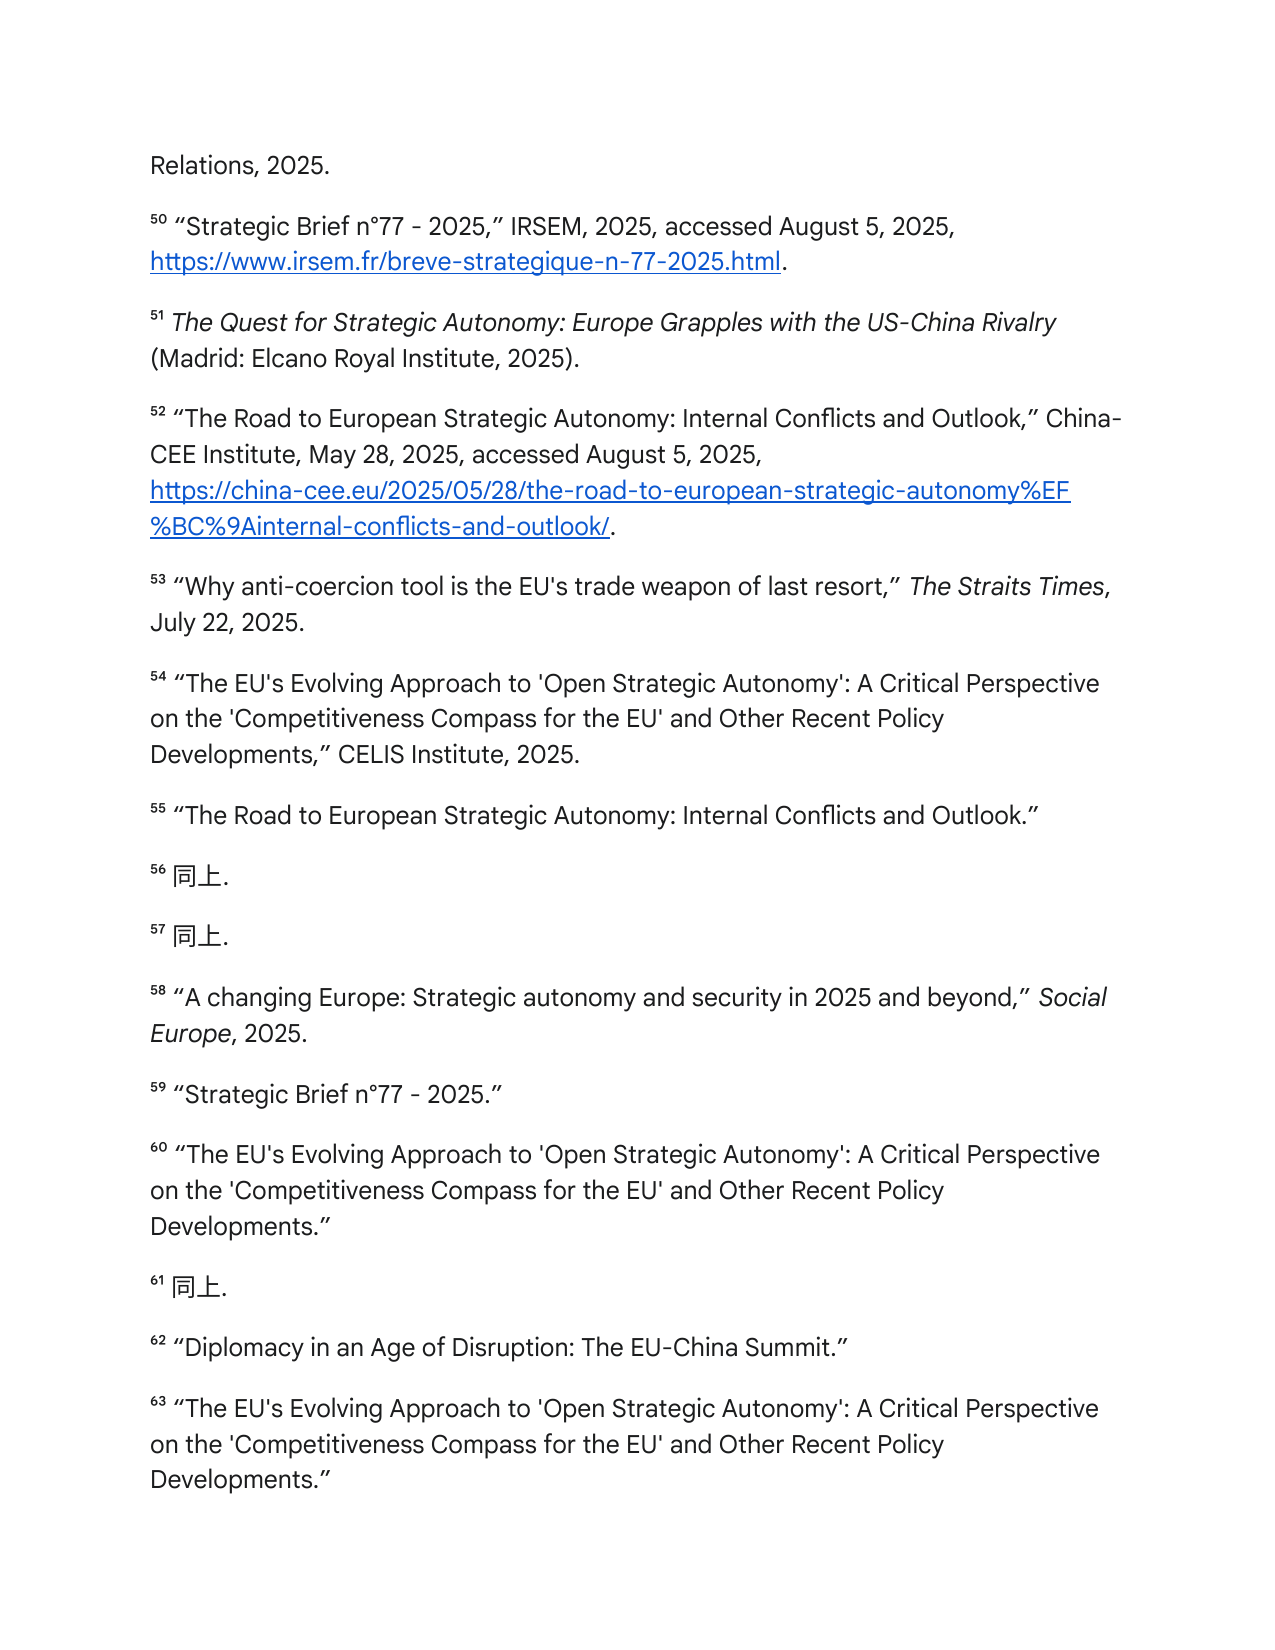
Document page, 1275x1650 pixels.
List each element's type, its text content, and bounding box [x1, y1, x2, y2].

text ⁵¹ The Quest for Strategic Autonomy: Europe Grapples with the US-China Rivalry (Madrid: Elcano Royal Institute, 2025). [150, 307, 1125, 374]
text ⁵⁴ “The EU's Evolving Approach to 'Open Strategic Autonomy': A Critical Perspective on the 'Competitiveness Compass for the EU' and Other Recent Policy Developments,” CELIS Institute, 2025. [150, 668, 1125, 771]
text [150, 150, 1125, 181]
text ⁵² “The Road to European Strategic Autonomy: Internal Conflicts and Outlook,” China-CEE Institute, May 28, 2025, accessed August 5, 2025, https://china-cee.eu/2025/05/28/the-road-to-european-strategic-autonomy%EF%BC%9Ainternal-conflicts-and-outlook/. [150, 404, 1125, 542]
text ⁵⁶ 同上. [150, 861, 1125, 892]
text ⁵⁰ “Strategic Brief n°77 - 2025,” IRSEM, 2025, accessed August 5, 2025, https://www.irsem.fr/breve-strategique-n-77-2025.html. [150, 211, 1125, 278]
text ⁶⁰ “The EU's Evolving Approach to 'Open Strategic Autonomy': A Critical Perspective on the 'Competitiveness Compass for the EU' and Other Recent Policy Developments.” [150, 1139, 1125, 1242]
text ⁵³ “Why anti-coercion tool is the EU's trade weapon of last resort,” The Straits Times, July 22, 2025. [150, 572, 1125, 639]
text ⁵⁹ “Strategic Brief n°77 - 2025.” [150, 1079, 1125, 1110]
text ⁶² “Diplomacy in an Age of Disruption: The EU-China Summit.” [150, 1332, 1125, 1364]
text ⁵⁵ “The Road to European Strategic Autonomy: Internal Conflicts and Outlook.” [150, 800, 1125, 832]
text ⁶¹ 同上. [150, 1272, 1125, 1303]
text ⁵⁸ “A changing Europe: Strategic autonomy and security in 2025 and beyond,” Social Europe, 2025. [150, 982, 1125, 1049]
text ⁵⁷ 同上. [150, 922, 1125, 953]
text ⁶³ “The EU's Evolving Approach to 'Open Strategic Autonomy': A Critical Perspective on the 'Competitiveness Compass for the EU' and Other Recent Policy Developments.” [150, 1393, 1125, 1496]
